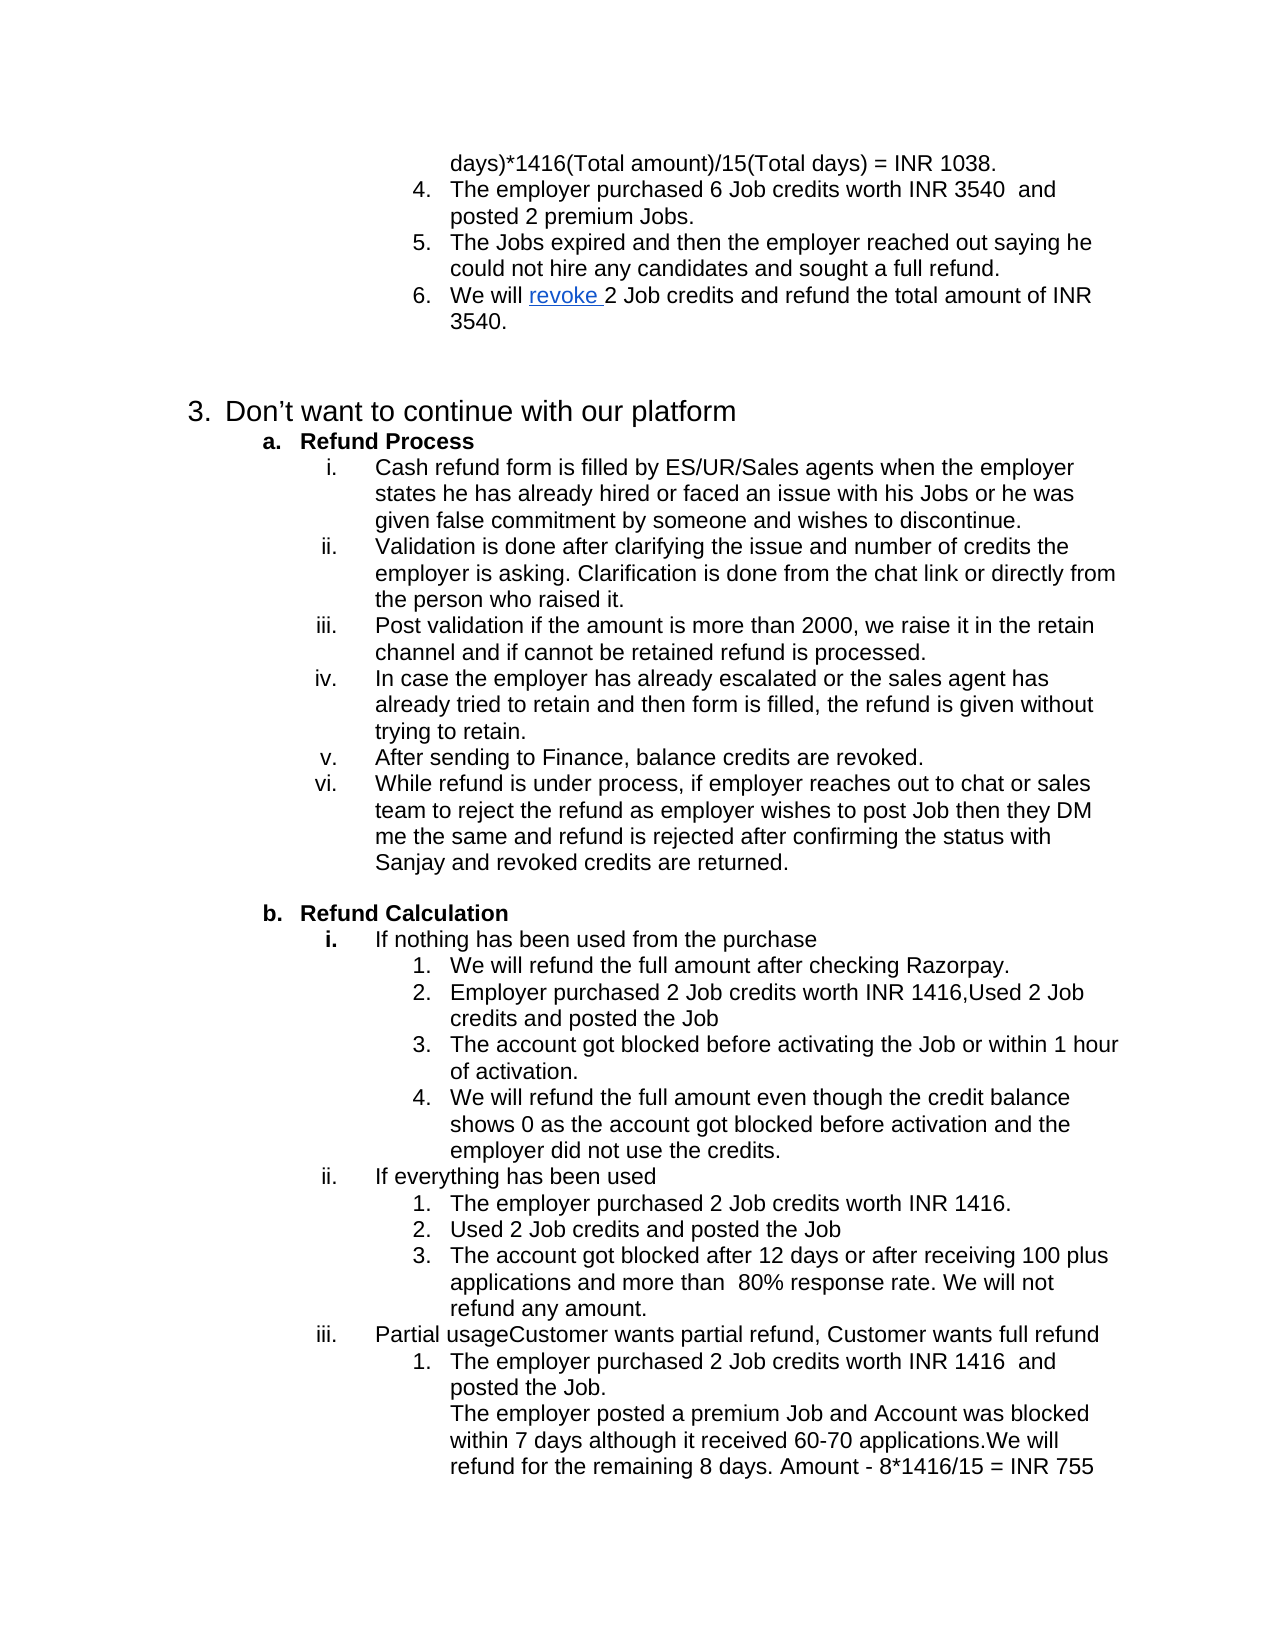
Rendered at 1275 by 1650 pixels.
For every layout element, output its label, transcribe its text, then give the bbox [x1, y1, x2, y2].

list The account got blocked after 12 days or after receiving 100 plus applications and more than 80% response rate. We will not refund any amount. [412, 1242, 1125, 1321]
list Used 2 Job credits and posted the Job [412, 1216, 1125, 1242]
list The employer purchased 6 Job credits worth INR 3540 and posted 2 premium Jobs. [412, 176, 1125, 229]
list If nothing has been used from the purchase [337, 926, 1125, 952]
list Cash refund form is filled by ES/UR/Sales agents when the employer states he has already hired or faced an issue with his Jobs or he was given false commitment by someone and wishes to discontinue. [337, 454, 1125, 533]
list Employer purchased 2 Job credits worth INR 1416,Used 2 Job credits and posted the Job [412, 979, 1125, 1031]
list In case the employer has already escalated or the sales agent has already tried to retain and then form is filled, the refund is given without trying to retain. [337, 665, 1125, 744]
subtitle Don’t want to continue with our platform [187, 394, 1125, 428]
list The account got blocked before activating the Job or within 1 hour of activation. [412, 1031, 1125, 1084]
list Validation is done after clarifying the issue and number of credits the employer is asking. Clarification is done from the chat link or directly from the person who raised it. [337, 533, 1125, 612]
list We will refund the full amount after checking Razorpay. [412, 952, 1125, 979]
list Refund Calculation [262, 900, 1125, 926]
list The employer purchased 2 Job credits worth INR 1416 and posted the Job. [412, 1348, 1125, 1400]
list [412, 150, 1125, 176]
list While refund is under process, if employer reaches out to chat or sales team to reject the refund as employer wishes to post Job then they DM me the same and refund is rejected after confirming the status with Sanjay and revoked credits are returned. [337, 770, 1125, 876]
list We will revoke 2 Job credits and refund the total amount of INR 3540. [412, 282, 1125, 334]
text The employer posted a premium Job and Account was blocked within 7 days although it received 60-70 applications.We will refund for the remaining 8 days. Amount - 8*1416/15 = INR 755 [450, 1400, 1125, 1479]
list Partial usageCustomer wants partial refund, Customer wants full refund [337, 1321, 1125, 1348]
list If everything has been used [337, 1163, 1125, 1189]
list The employer purchased 2 Job credits worth INR 1416. [412, 1189, 1125, 1216]
list Post validation if the amount is more than 2000, we raise it in the retain channel and if cannot be retained refund is processed. [337, 612, 1125, 665]
list We will refund the full amount even though the credit balance shows 0 as the account got blocked before activation and the employer did not use the credits. [412, 1084, 1125, 1163]
list The Jobs expired and then the employer reached out saying he could not hire any candidates and sought a full refund. [412, 229, 1125, 282]
list After sending to Finance, balance credits are revoked. [337, 744, 1125, 770]
list Refund Process [262, 428, 1125, 454]
